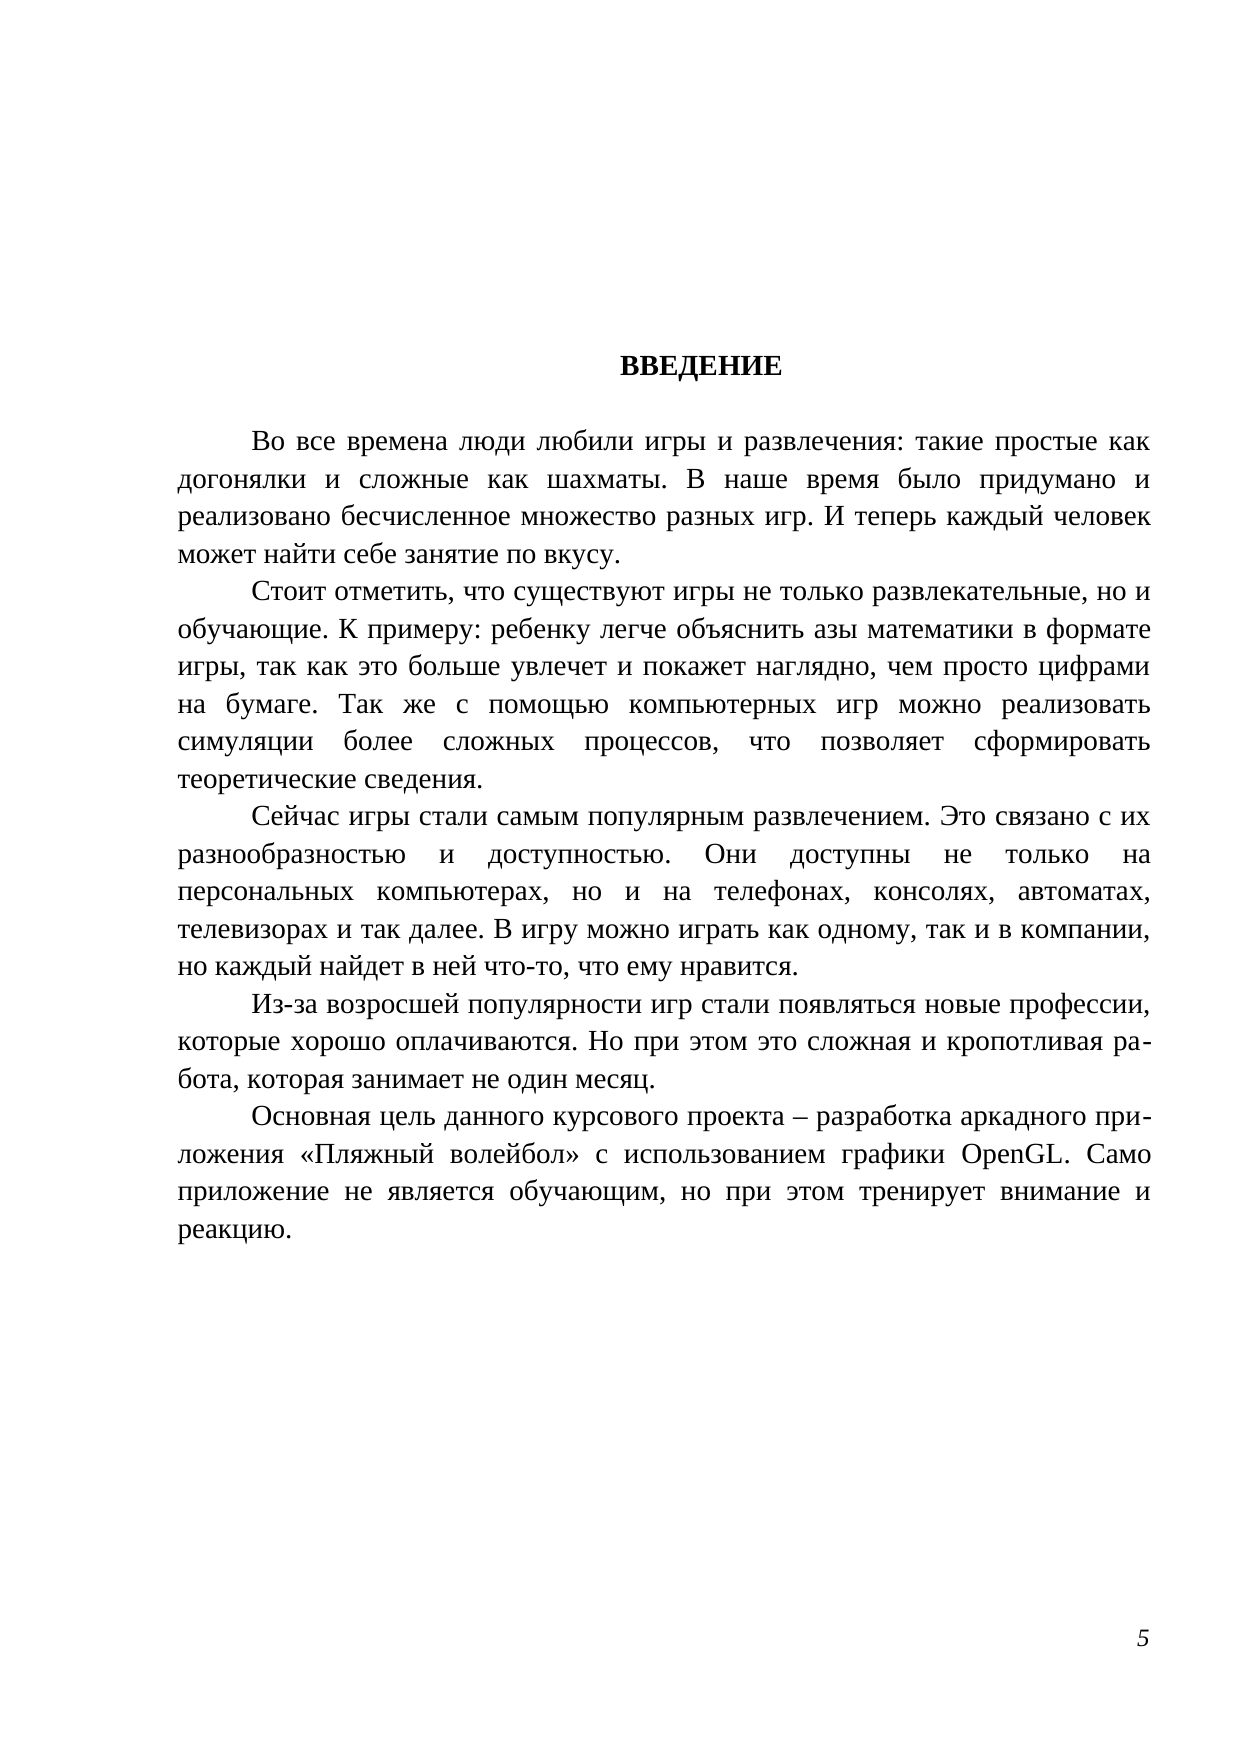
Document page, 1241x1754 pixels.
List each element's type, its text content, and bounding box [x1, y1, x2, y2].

text Стоит отметить, что существуют игры не только развлекательные, но и обучающие. К примеру: ребенку легче объяснить азы математики в формате игры, так как это больше увлечет и покажет наглядно, чем просто цифрами на бумаге. Так же с помощью компьютерных игр можно реализовать симуляции более сложных процессов, что позволяет сформировать теоретические сведения. [177, 571, 1152, 796]
text ВВЕДЕНИЕ [177, 346, 1152, 383]
text Основная цель данного курсового проекта – разработка аркадного приложения «Пляжный волейбол» с использованием графики OpenGL. Само приложение не является обучающим, но при этом тренирует внимание и реакцию. [177, 1096, 1152, 1246]
text Во все времена люди любили игры и развлечения: такие простые как догонялки и сложные как шахматы. В наше время было придумано и реализовано бесчисленное множество разных игр. И теперь каждый человек может найти себе занятие по вкусу. [177, 421, 1152, 571]
text Из-за возросшей популярности игр стали появляться новые профессии, которые хорошо оплачиваются. Но при этом это сложная и кропотливая работа, которая занимает не один месяц. [177, 983, 1152, 1096]
text Сейчас игры стали самым популярным развлечением. Это связано с их разнообразностью и доступностью. Они доступны не только на персональных компьютерах, но и на телефонах, консолях, автоматах, телевизорах и так далее. В игру можно играть как одному, так и в компании, но каждый найдет в ней что-то, что ему нравится. [177, 796, 1152, 983]
